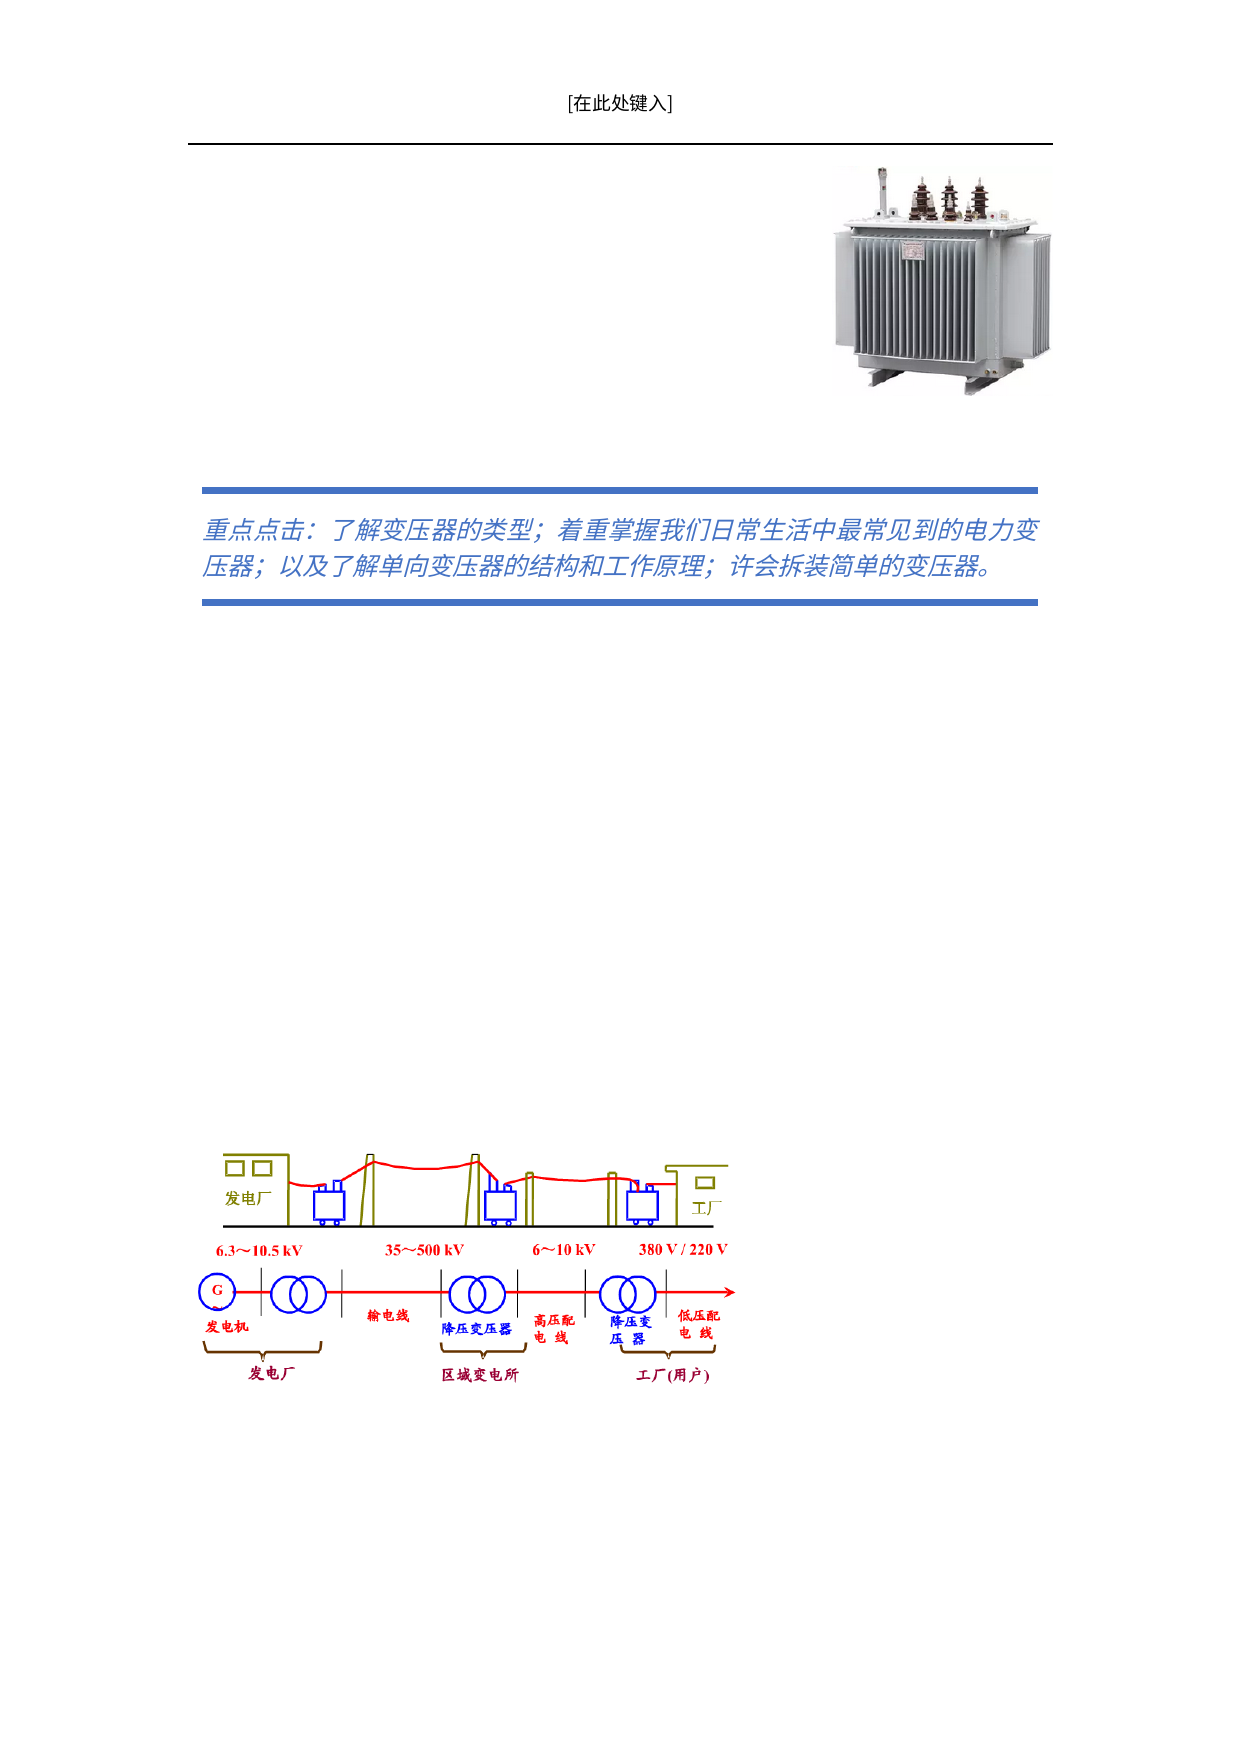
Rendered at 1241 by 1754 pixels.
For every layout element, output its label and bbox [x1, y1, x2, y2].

picture [187, 1152, 745, 1386]
picture [831, 166, 1053, 396]
